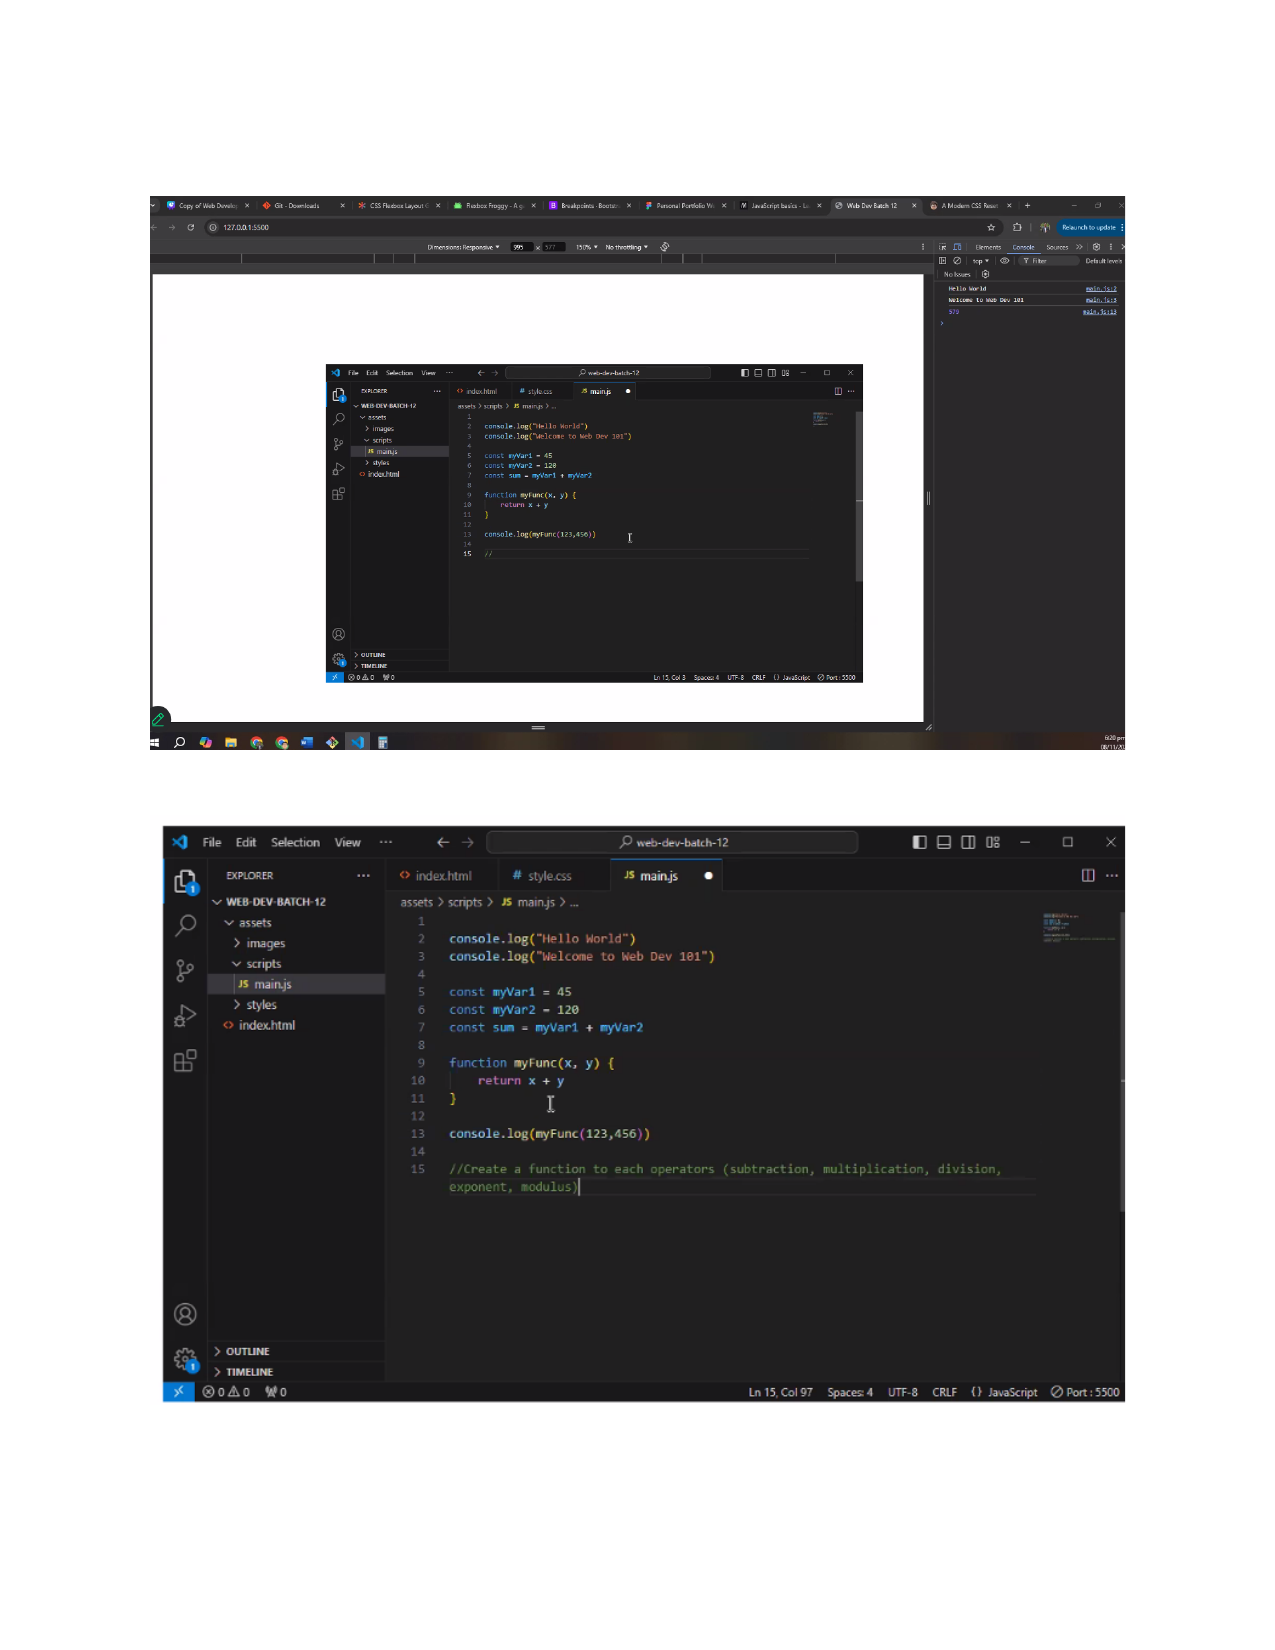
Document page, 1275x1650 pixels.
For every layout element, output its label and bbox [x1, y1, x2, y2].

picture [150, 815, 1125, 1405]
picture [150, 196, 1125, 750]
